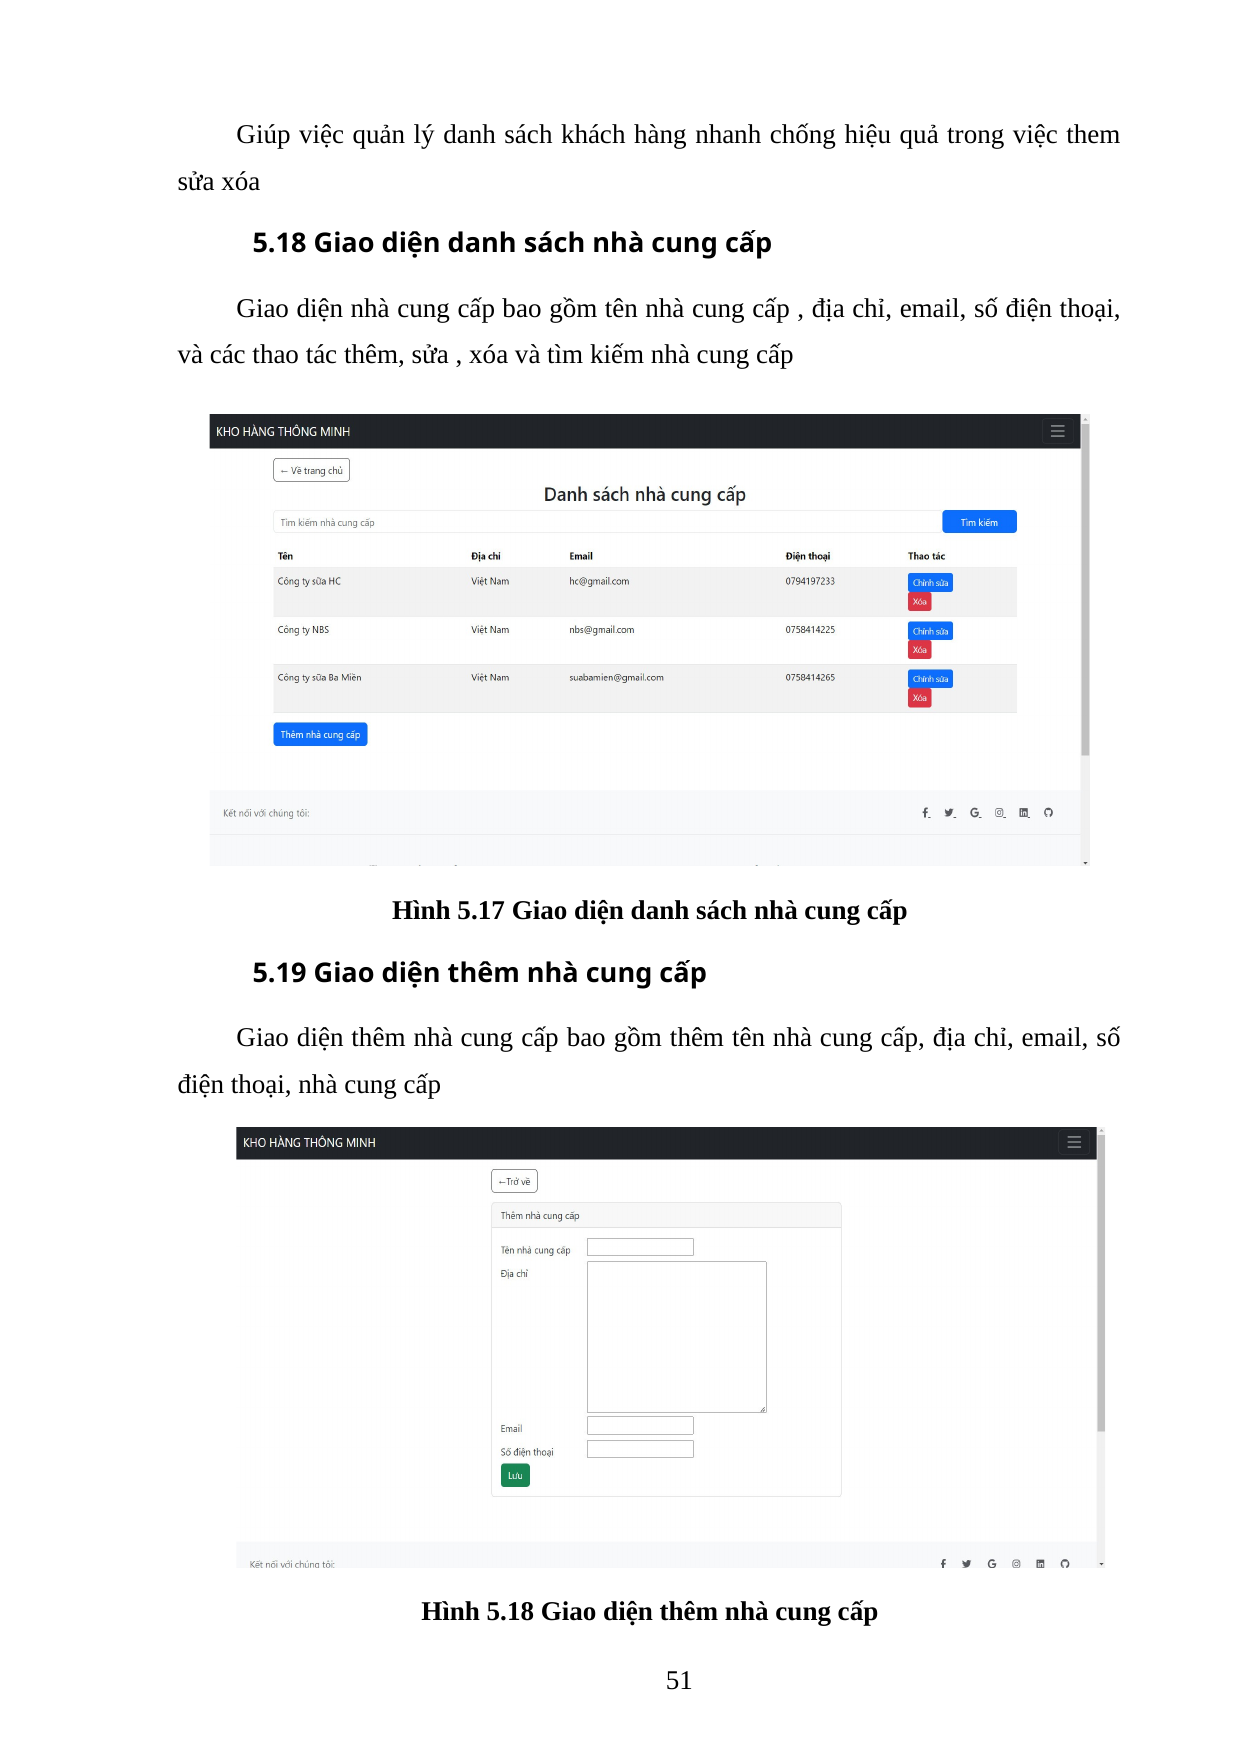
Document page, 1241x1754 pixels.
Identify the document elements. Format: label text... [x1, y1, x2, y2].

picture [209, 414, 1090, 866]
subtitle 5.19 Giao diện thêm nhà cung cấp [177, 953, 1122, 990]
text Hình 5.17 Giao diện danh sách nhà cung cấp [177, 894, 1122, 925]
text Hình 5.18 Giao diện thêm nhà cung cấp [177, 1596, 1122, 1627]
text Giao diện thêm nhà cung cấp bao gồm thêm tên nhà cung cấp, địa chỉ, email, số điện thoại, nhà cung cấp [177, 1021, 1122, 1099]
text Giúp việc quản lý danh sách khách hàng nhanh chống hiệu quả trong việc them sửa xóa [177, 118, 1122, 196]
subtitle 5.18 Giao diện danh sách nhà cung cấp [177, 224, 1122, 261]
picture [236, 1127, 1105, 1568]
text Giao diện nhà cung cấp bao gồm tên nhà cung cấp , địa chỉ, email, số điện thoại, và các thao tác thêm, sửa , xóa và tìm kiếm nhà cung cấp [177, 292, 1122, 369]
